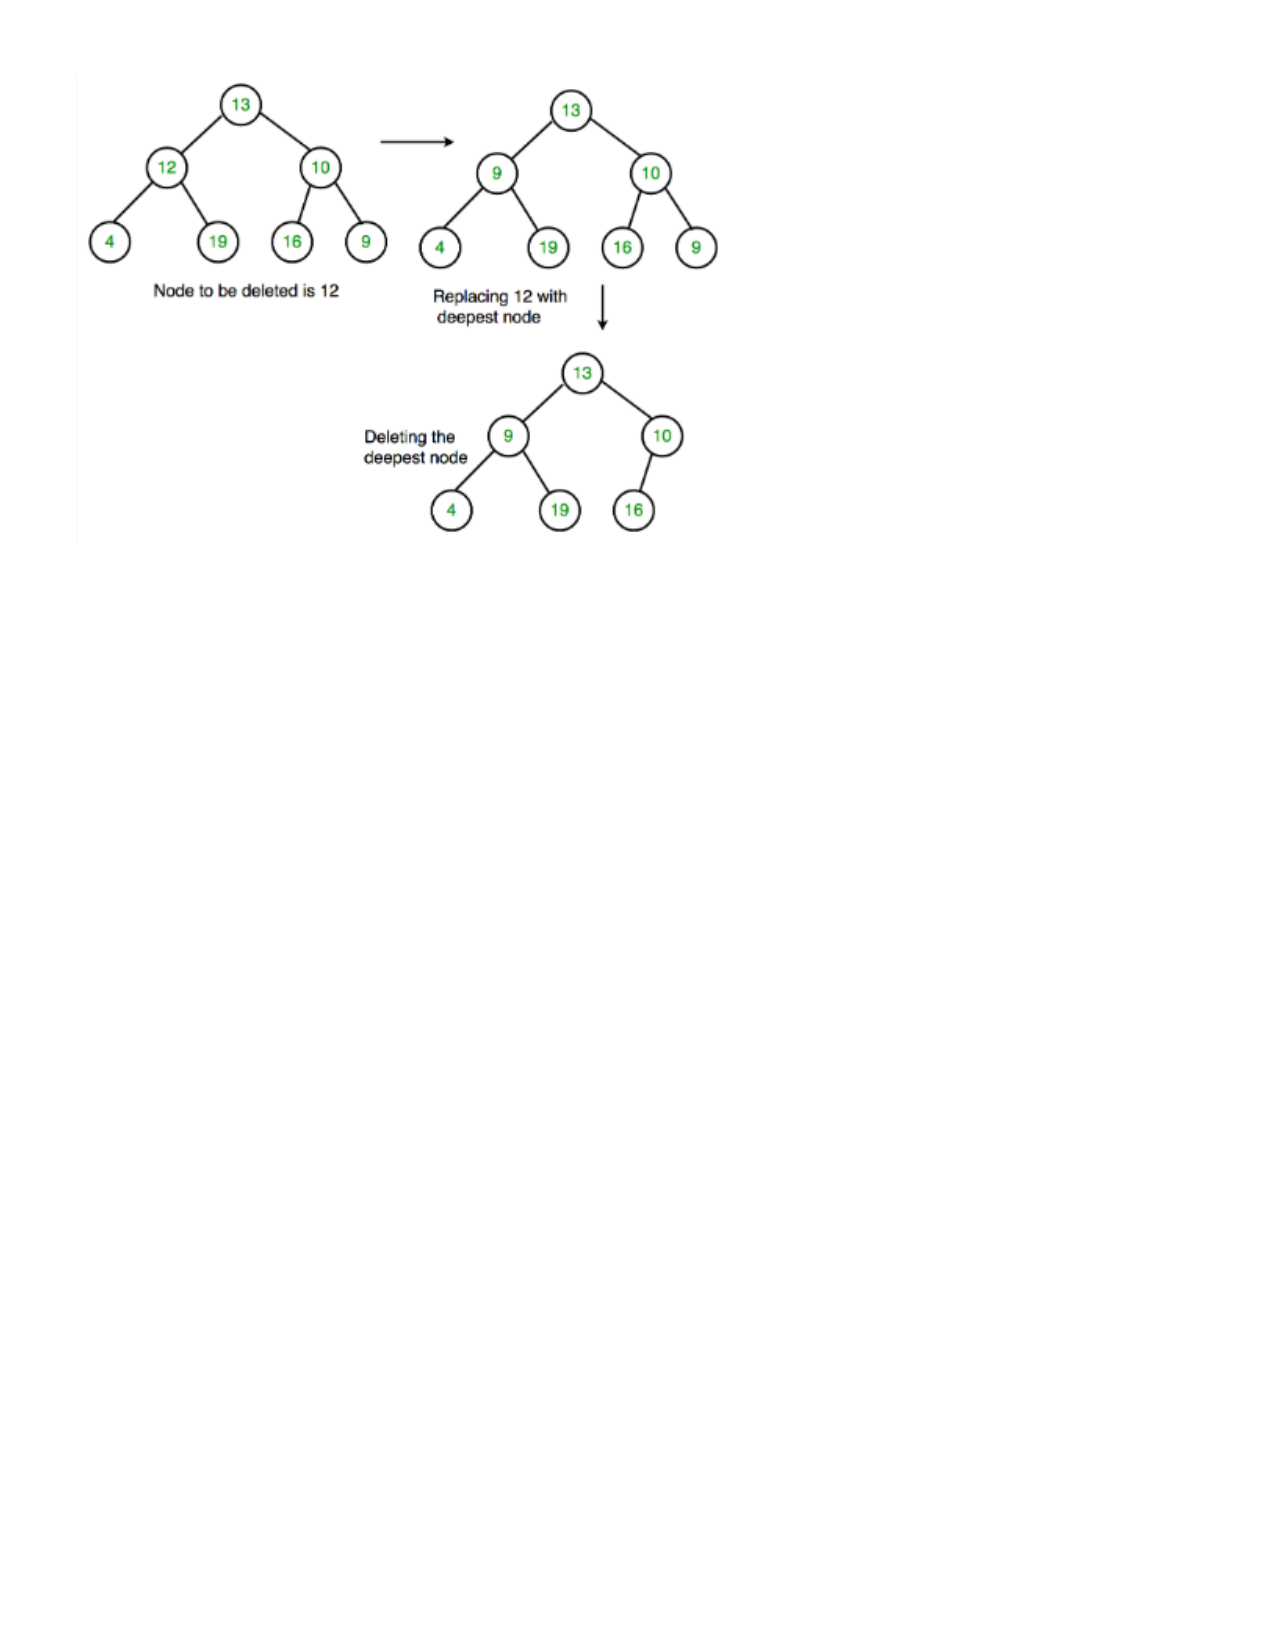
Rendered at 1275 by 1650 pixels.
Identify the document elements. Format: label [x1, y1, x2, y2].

picture [76, 75, 732, 543]
